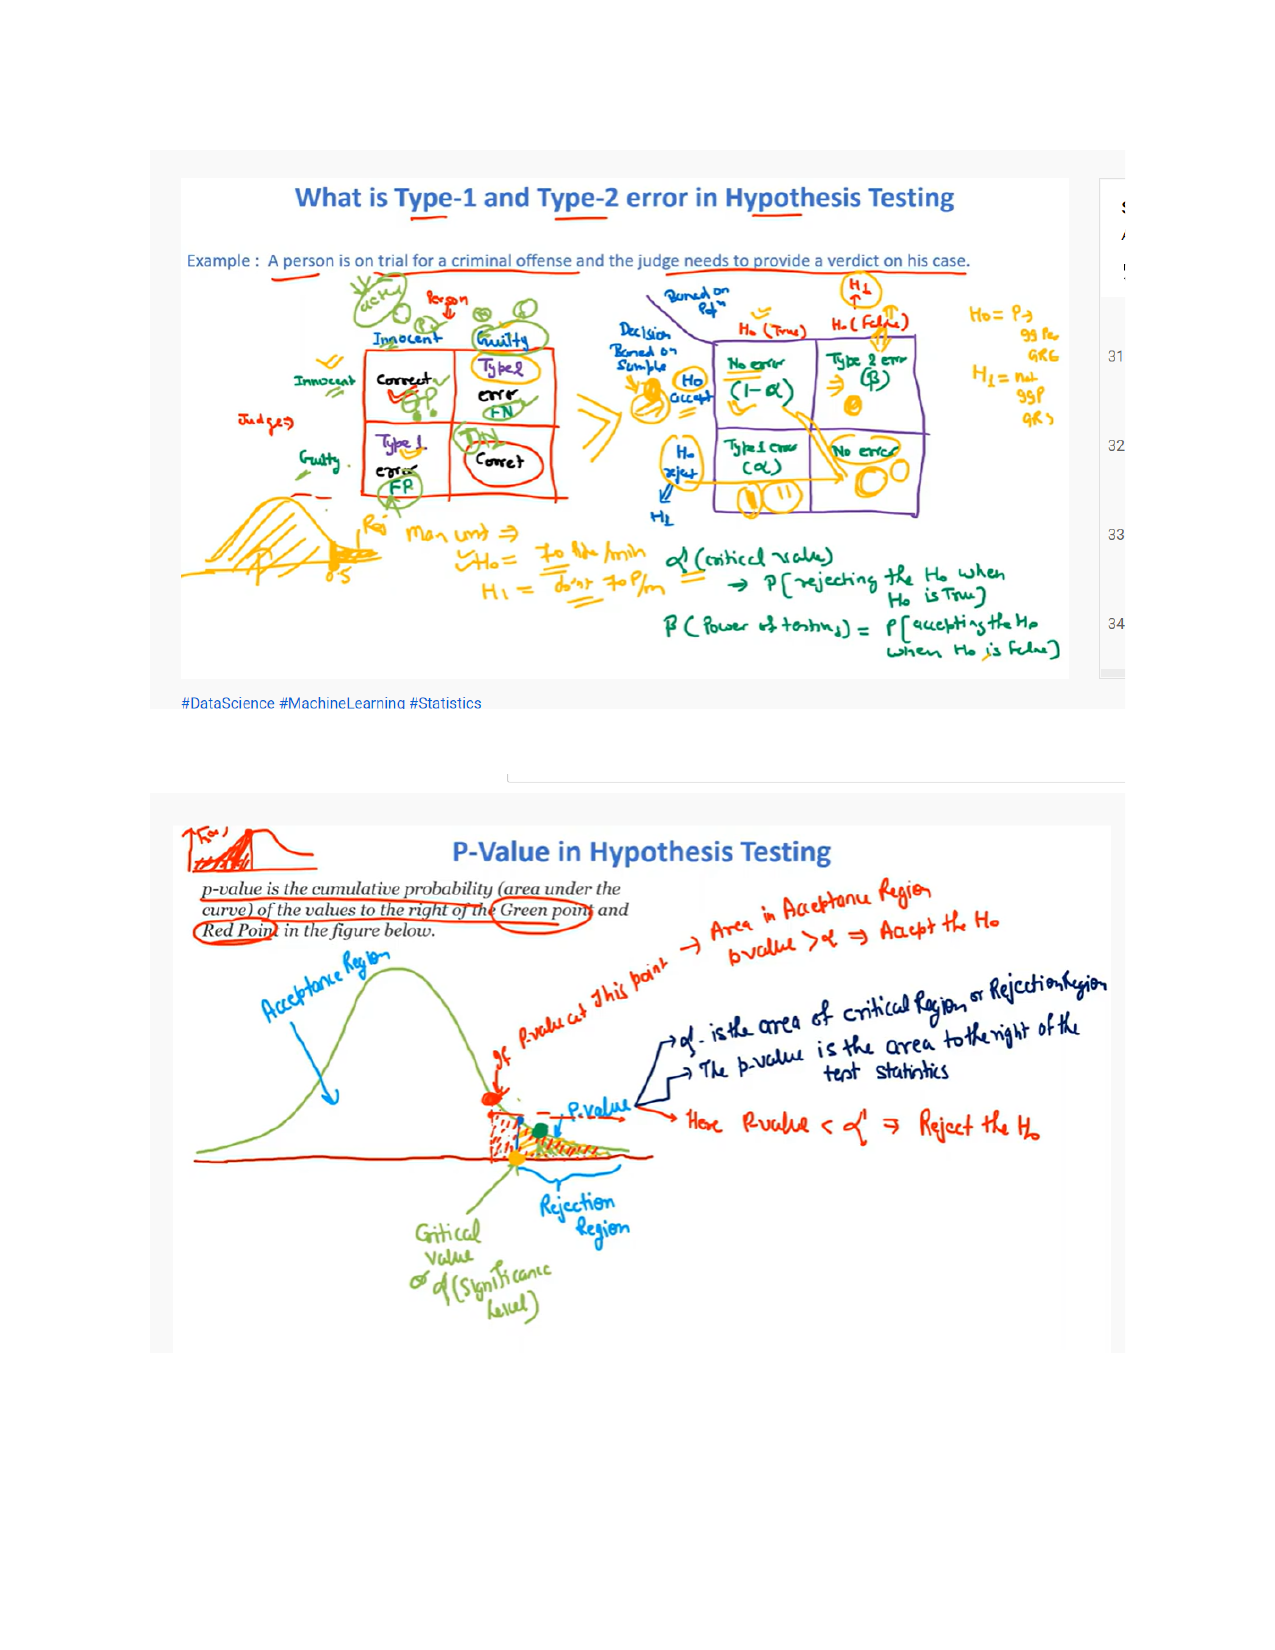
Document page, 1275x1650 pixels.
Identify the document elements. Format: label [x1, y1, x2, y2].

picture [150, 774, 1125, 1353]
picture [150, 150, 1125, 709]
